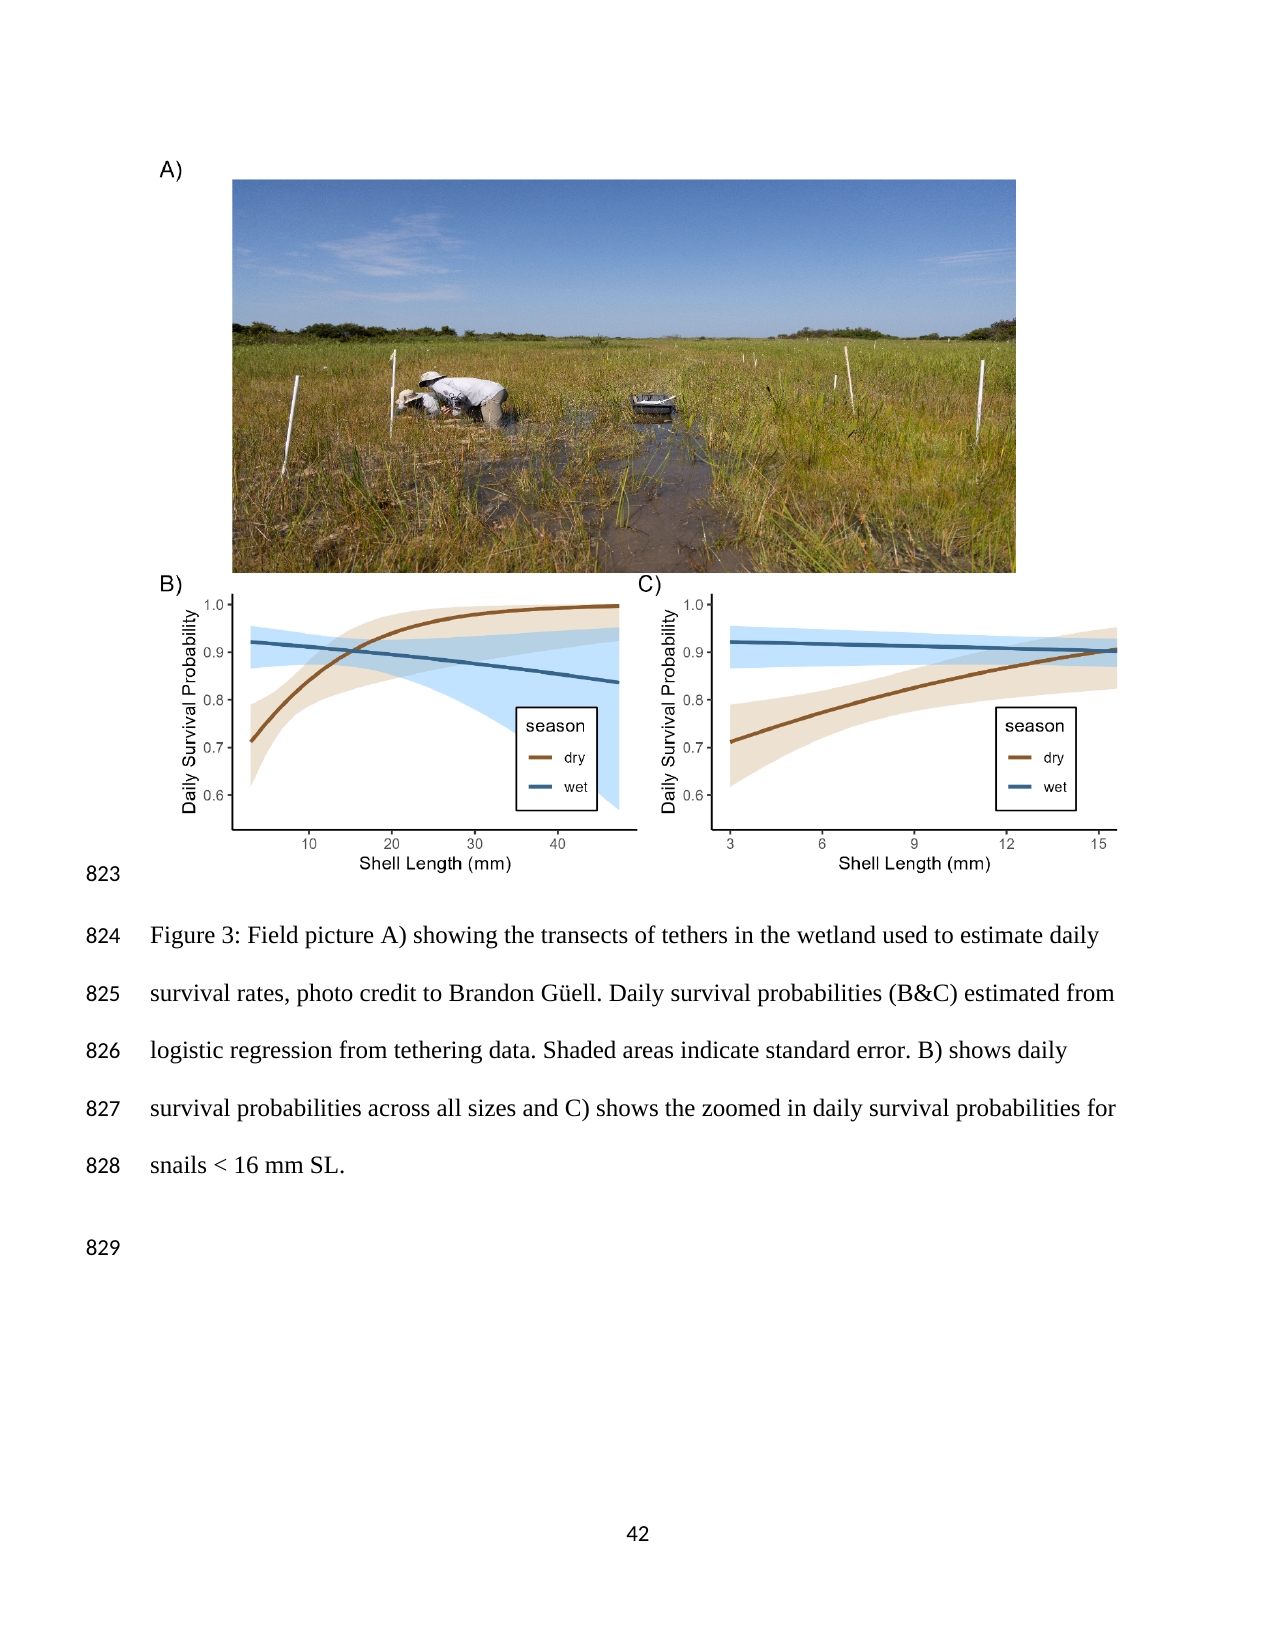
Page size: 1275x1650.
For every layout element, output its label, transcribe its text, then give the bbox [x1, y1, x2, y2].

text Figure 3: Field picture A) showing the transects of tethers in the wetland used to estimate daily survival rates, photo credit to Brandon Güell. Daily survival probabilities (B&C) estimated from logistic regression from tethering data. Shaded areas indicate standard error. B) shows daily survival probabilities across all sizes and C) shows the zoomed in daily survival probabilities for snails < 16 mm SL. [150, 921, 1125, 1179]
picture [150, 150, 1125, 882]
